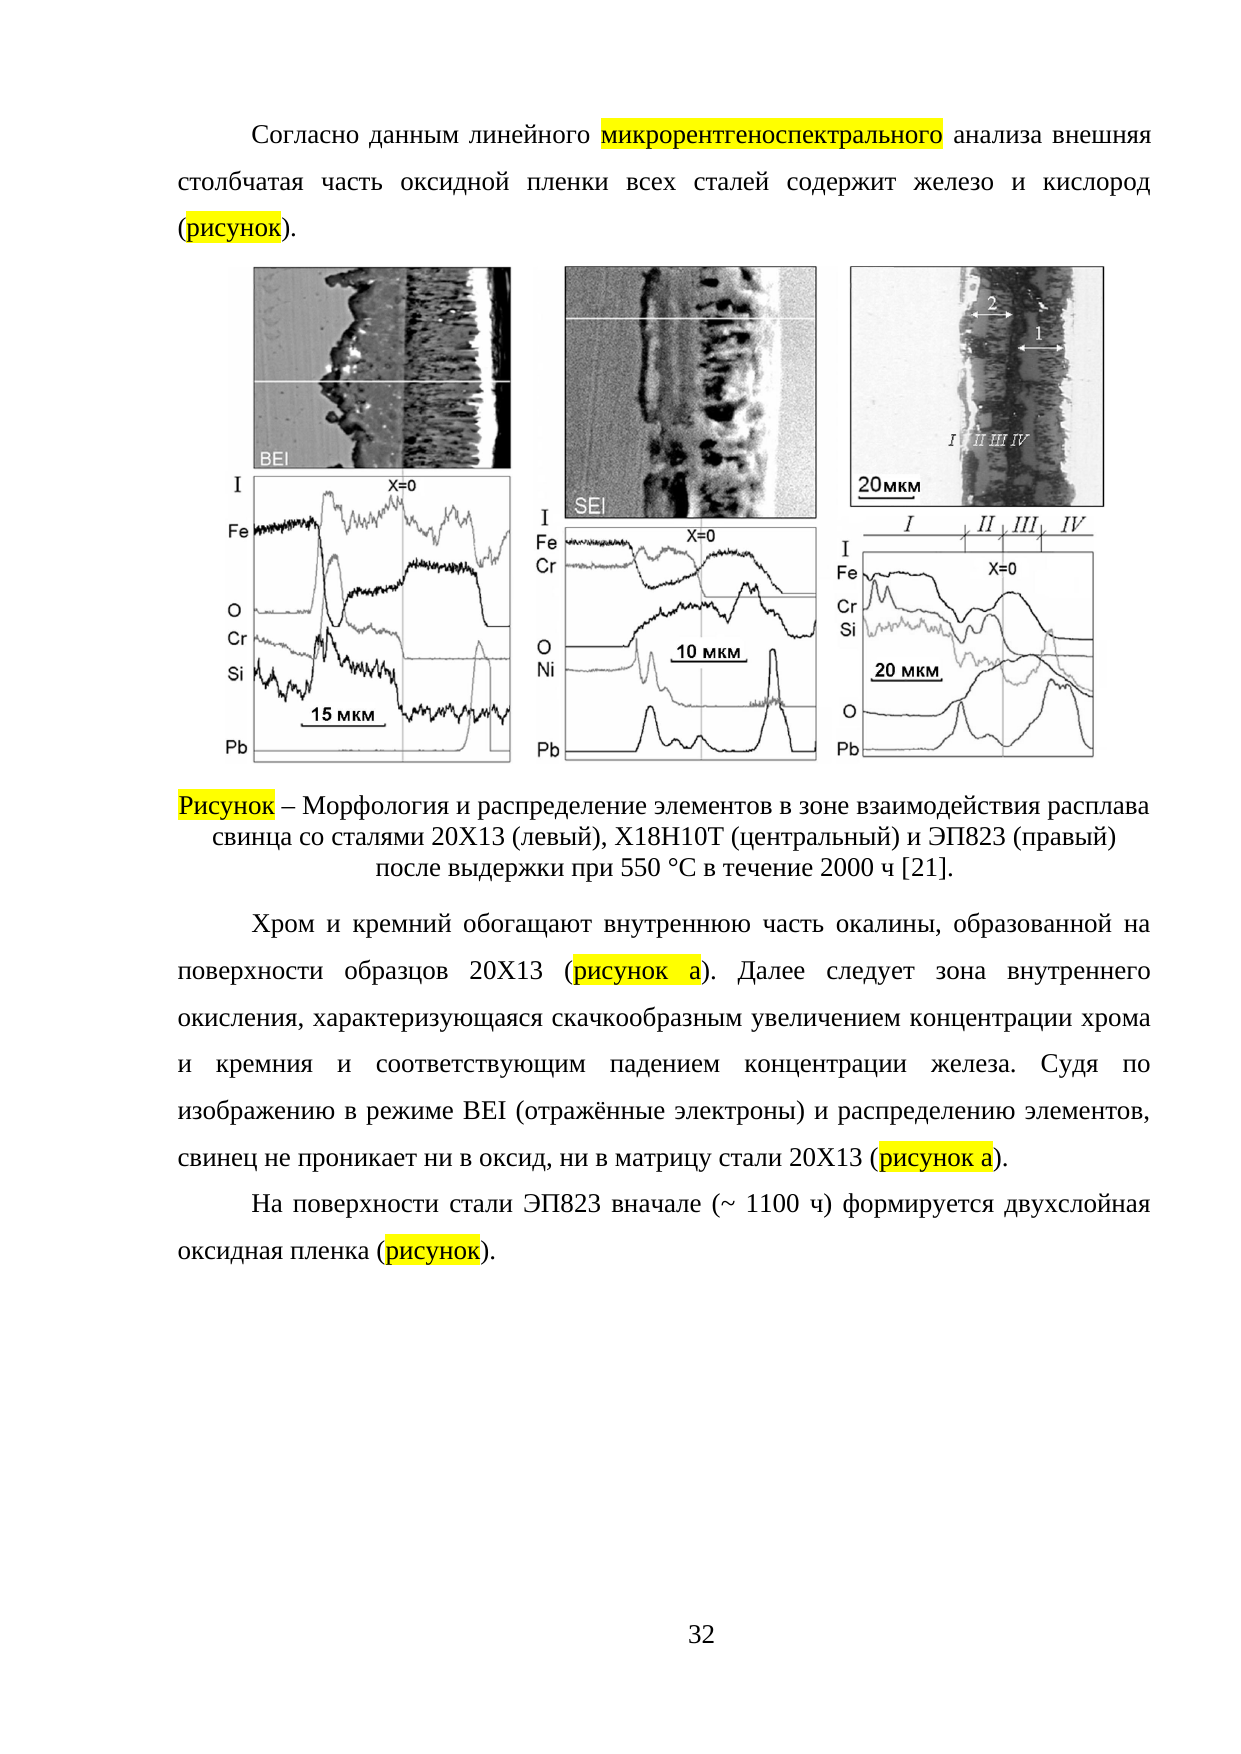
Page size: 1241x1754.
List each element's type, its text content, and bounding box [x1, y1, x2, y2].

text Хром и кремний обогащают внутреннюю часть окалины, образованной на поверхности образцов 20Х13 (рисунок а). Далее следует зона внутреннего окисления, характеризующаяся скачкообразным увеличением концентрации хрома и кремния и соответствующим падением концентрации железа. Судя по изображению в режиме BEI (отражённые электроны) и распределению элементов, свинец не проникает ни в оксид, ни в матрицу стали 20Х13 (рисунок а). [177, 907, 1152, 1172]
picture [222, 258, 1107, 764]
text Согласно данным линейного микрорентгеноспектрального анализа внешняя столбчатая часть оксидной пленки всех сталей содержит железо и кислород (рисунок). [177, 118, 1152, 243]
text Рисунок – Морфология и распределение элементов в зоне взаимодействия расплава свинца со сталями 20Х13 (левый), Х18Н10Т (центральный) и ЭП823 (правый) после выдержки при 550 °С в течение 2000 ч [21]. [177, 789, 1152, 882]
text На поверхности стали ЭП823 вначале (~ 1100 ч) формируется двухслойная оксидная пленка (рисунок). [177, 1187, 1152, 1265]
